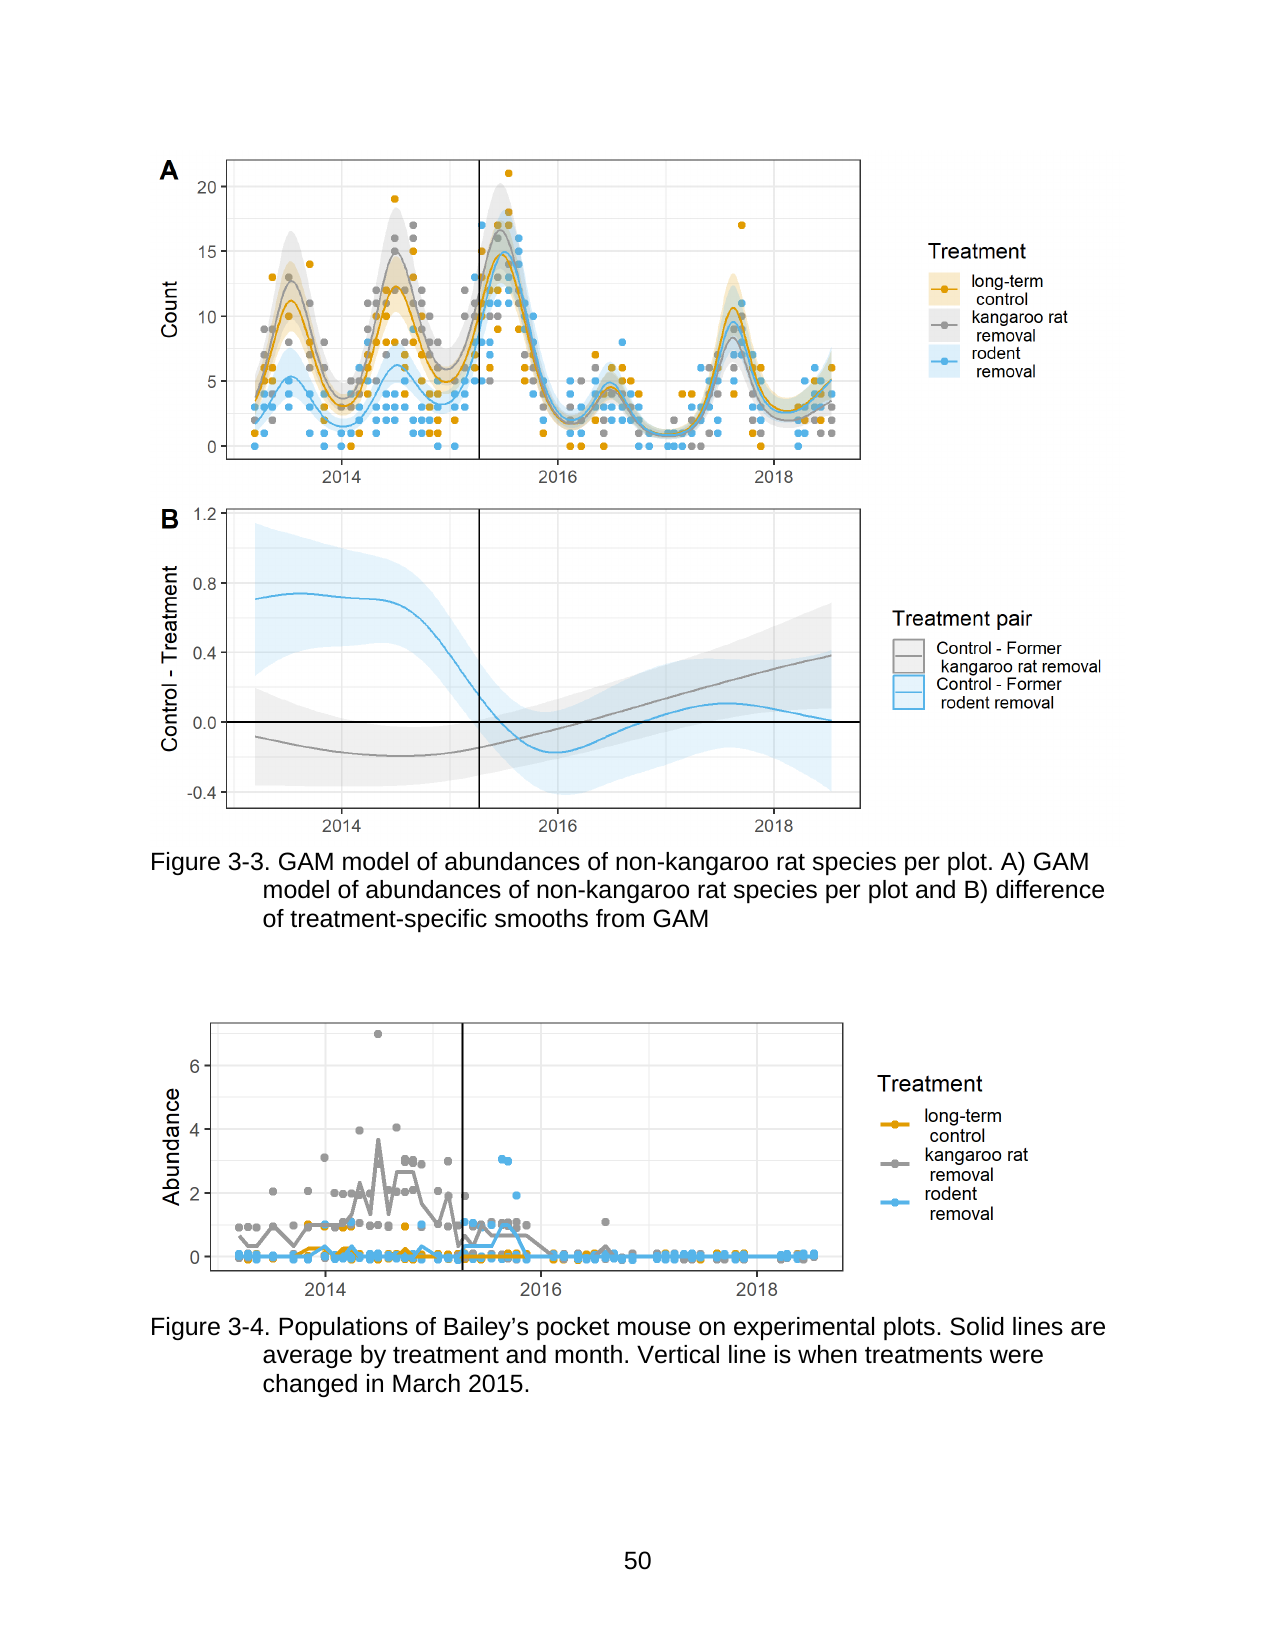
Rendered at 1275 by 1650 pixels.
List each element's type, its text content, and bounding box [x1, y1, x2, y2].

text Figure 3-4. Populations of Bailey’s pocket mouse on experimental plots. Solid lines are average by treatment and month. Vertical line is when treatments were changed in March 2015. [150, 1311, 1125, 1398]
text Figure 3-3. GAM model of abundances of non-kangaroo rat species per plot. A) GAM model of abundances of non-kangaroo rat species per plot and B) difference of treatment-specific smooths from GAM [150, 847, 1125, 933]
picture [150, 150, 1125, 847]
picture [150, 1011, 1050, 1312]
